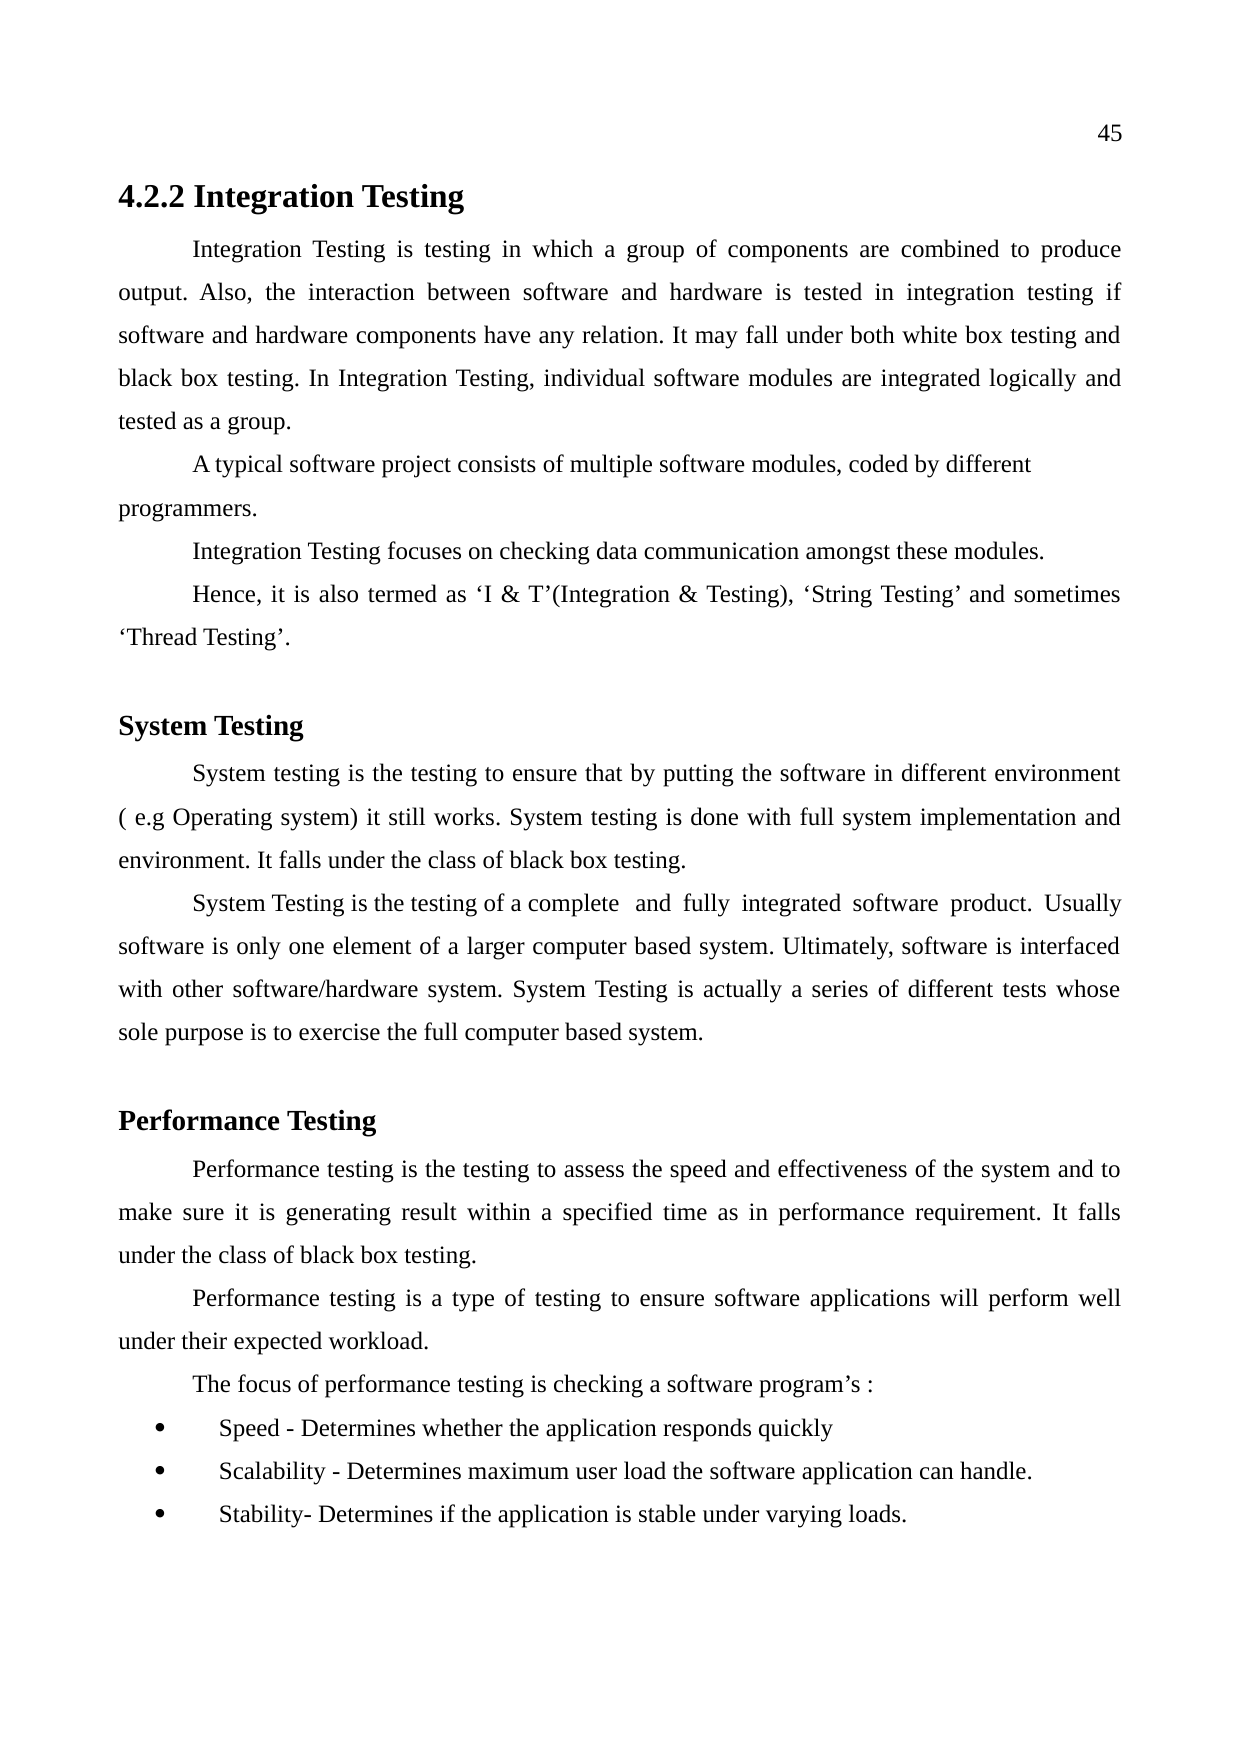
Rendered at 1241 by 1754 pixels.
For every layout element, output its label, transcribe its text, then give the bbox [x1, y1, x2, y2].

text Hence, it is also termed as ‘I & T’(Integration & Testing), ‘String Testing’ and sometimes ‘Thread Testing’. [118, 579, 1122, 651]
text Performance testing is the testing to assess the speed and effectiveness of the system and to make sure it is generating result within a specified time as in performance requirement. It falls under the class of black box testing. [118, 1154, 1122, 1269]
list  Stability- Determines if the application is stable under varying loads. [156, 1499, 1122, 1528]
text Performance testing is a type of testing to ensure software applications will perform well under their expected workload. [118, 1283, 1122, 1355]
text Performance Testing [118, 1103, 1122, 1137]
text System testing is the testing to ensure that by putting the software in different environment ( e.g Operating system) it still works. System testing is done with full system implementation and environment. It falls under the class of black box testing. [118, 758, 1122, 873]
list 4.2.2 Integration Testing [118, 176, 1122, 215]
text programmers. [118, 493, 1122, 521]
text A typical software project consists of multiple software modules, coded by different [118, 449, 1122, 478]
text Integration Testing focuses on checking data communication amongst these modules. [118, 536, 1122, 564]
text The focus of performance testing is checking a software program’s : [118, 1369, 1122, 1398]
list  Scalability - Determines maximum user load the software application can handle. [156, 1456, 1122, 1484]
list  Speed - Determines whether the application responds quickly [156, 1413, 1122, 1441]
text System Testing is the testing of a complete and fully integrated software product. Usually software is only one element of a larger computer based system. Ultimately, software is interfaced with other software/hardware system. System Testing is actually a series of different tests whose sole purpose is to exercise the full computer based system. [118, 888, 1122, 1046]
text System Testing [118, 708, 1122, 742]
text Integration Testing is testing in which a group of components are combined to produce output. Also, the interaction between software and hardware is tested in integration testing if software and hardware components have any relation. It may fall under both white box testing and black box testing. In Integration Testing, individual software modules are integrated logically and tested as a group. [118, 234, 1122, 435]
